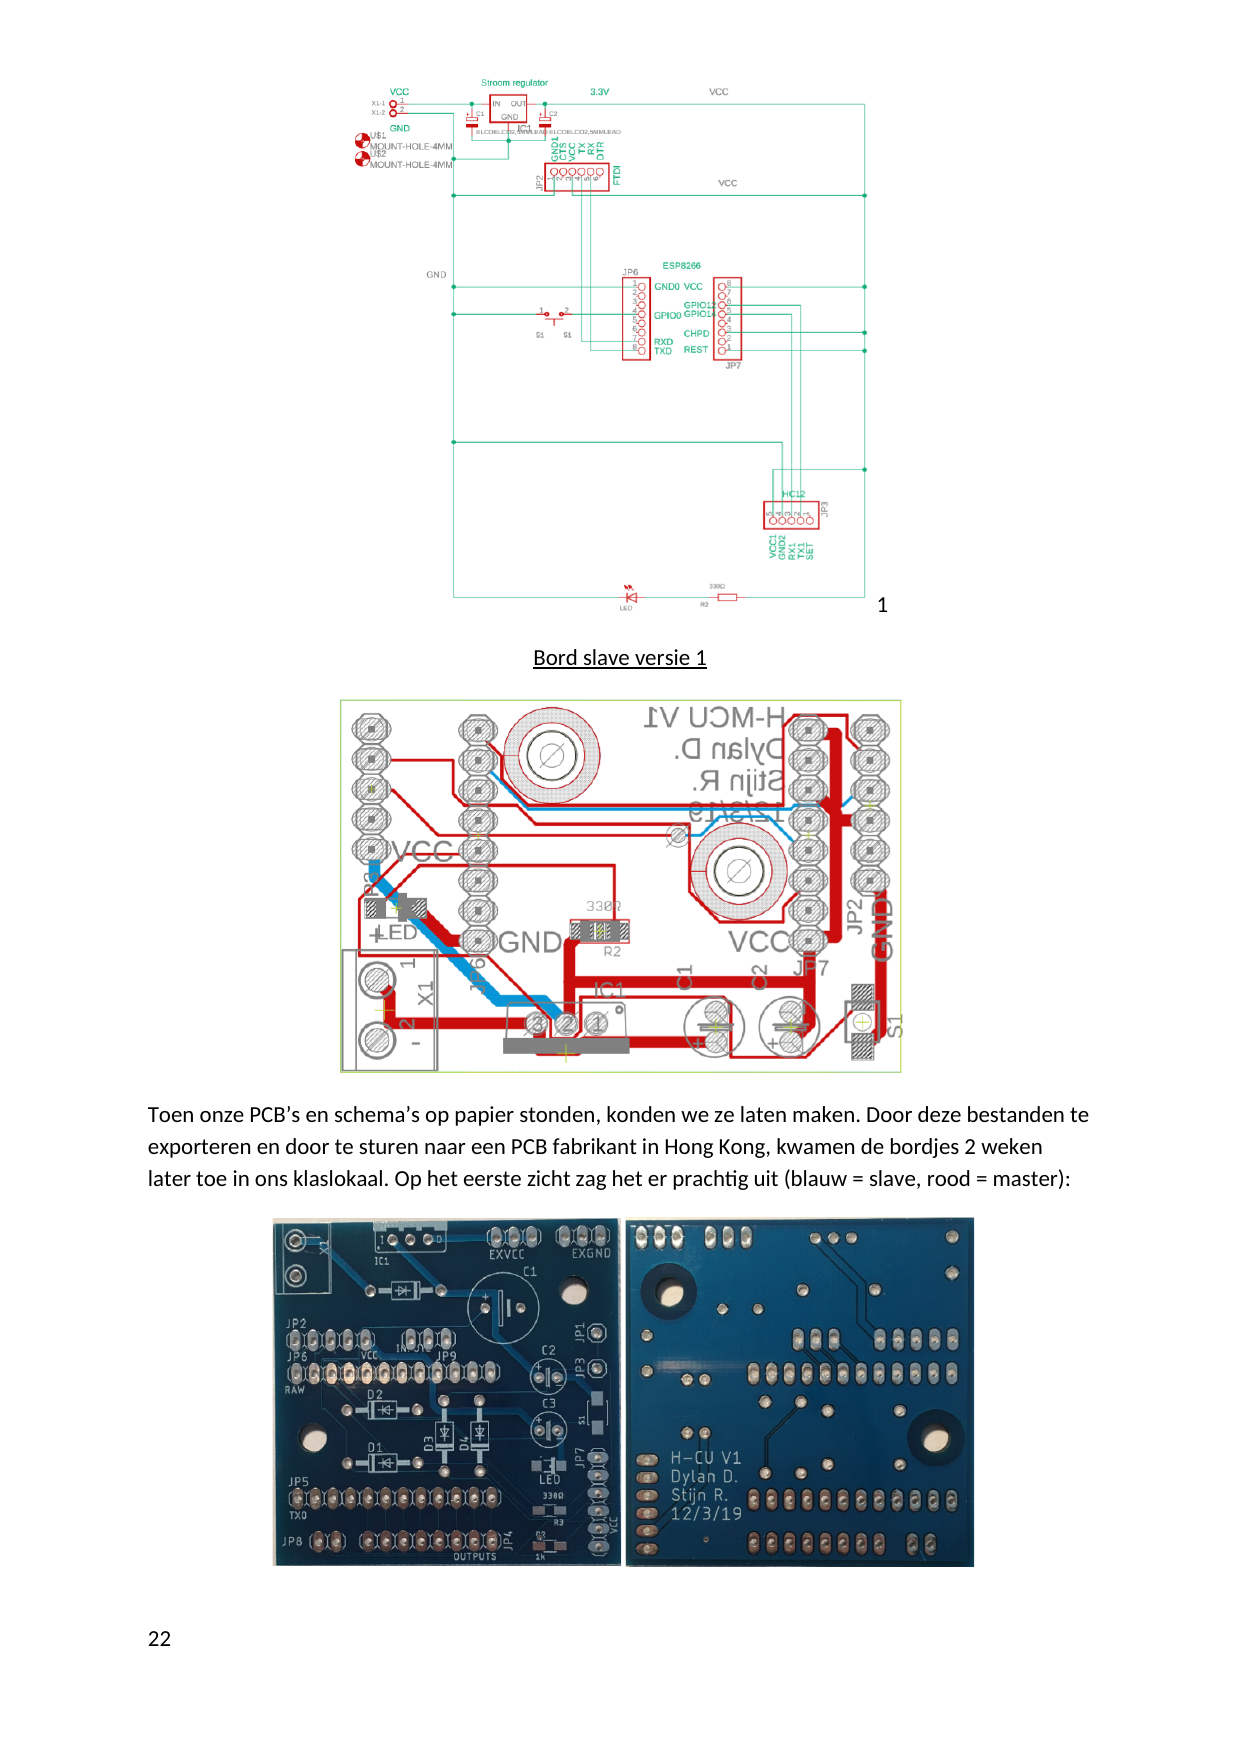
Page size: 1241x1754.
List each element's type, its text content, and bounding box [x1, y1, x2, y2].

text Bord slave versie 1 [148, 643, 1093, 671]
picture [272, 1218, 622, 1566]
text Toen onze PCB’s en schema’s op papier stonden, konden we ze laten maken. Door deze bestanden te exporteren en door te sturen naar een PCB fabrikant in Hong Kong, kwamen de bordjes 2 weken later toe in ons klaslokaal. Op het eerste zicht zag het er prachtig uit (blauw = slave, rood = master): [148, 1100, 1093, 1192]
picture [337, 696, 904, 1075]
picture [352, 73, 877, 613]
picture [625, 1217, 975, 1567]
